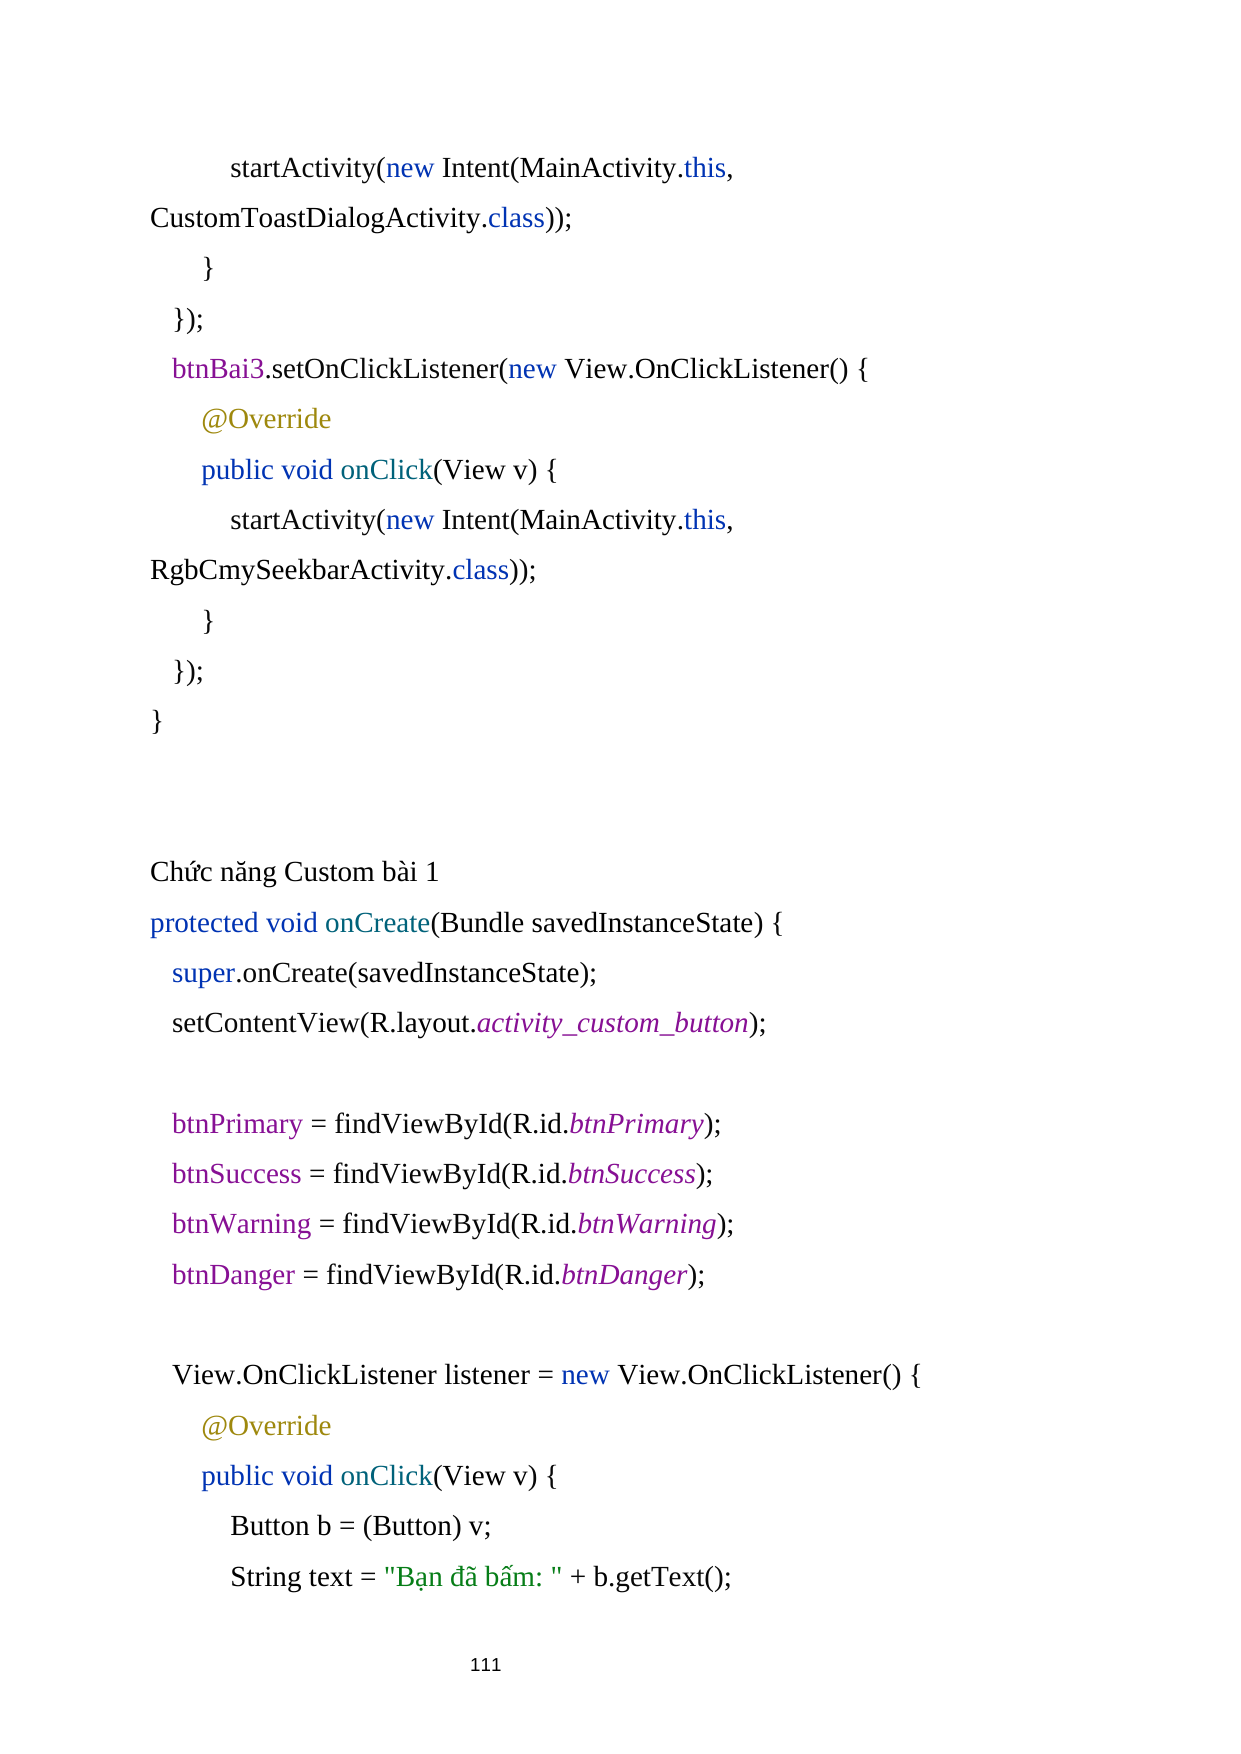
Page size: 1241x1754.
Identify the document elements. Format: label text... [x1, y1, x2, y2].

text super.onCreate(savedInstanceState); [150, 955, 1090, 988]
text protected void onCreate(Bundle savedInstanceState) { [150, 905, 1090, 938]
text }); [150, 301, 1090, 334]
text View.OnClickListener listener = new View.OnClickListener() { [150, 1357, 1090, 1391]
text @Override [150, 1408, 1090, 1441]
text setContentView(R.layout.activity_custom_button); [150, 1005, 1090, 1039]
text Button b = (Button) v; [150, 1508, 1090, 1542]
text btnSuccess = findViewById(R.id.btnSuccess); [150, 1156, 1090, 1190]
text btnPrimary = findViewById(R.id.btnPrimary); [150, 1106, 1090, 1139]
text } [150, 703, 1090, 737]
text } [150, 603, 1090, 636]
text public void onClick(View v) { [150, 1458, 1090, 1492]
text btnDanger = findViewById(R.id.btnDanger); [150, 1257, 1090, 1290]
text startActivity(new Intent(MainActivity.this, CustomToastDialogActivity.class)); [150, 150, 1090, 234]
text }); [150, 653, 1090, 687]
text btnBai3.setOnClickListener(new View.OnClickListener() { [150, 351, 1090, 385]
text btnWarning = findViewById(R.id.btnWarning); [150, 1207, 1090, 1240]
text public void onClick(View v) { [150, 452, 1090, 485]
text String text = "Bạn đã bấm: " + b.getText(); [150, 1559, 1090, 1592]
text startActivity(new Intent(MainActivity.this, RgbCmySeekbarActivity.class)); [150, 502, 1090, 586]
text } [150, 251, 1090, 284]
text Chức năng Custom bài 1 [150, 854, 1090, 888]
text @Override [150, 402, 1090, 435]
